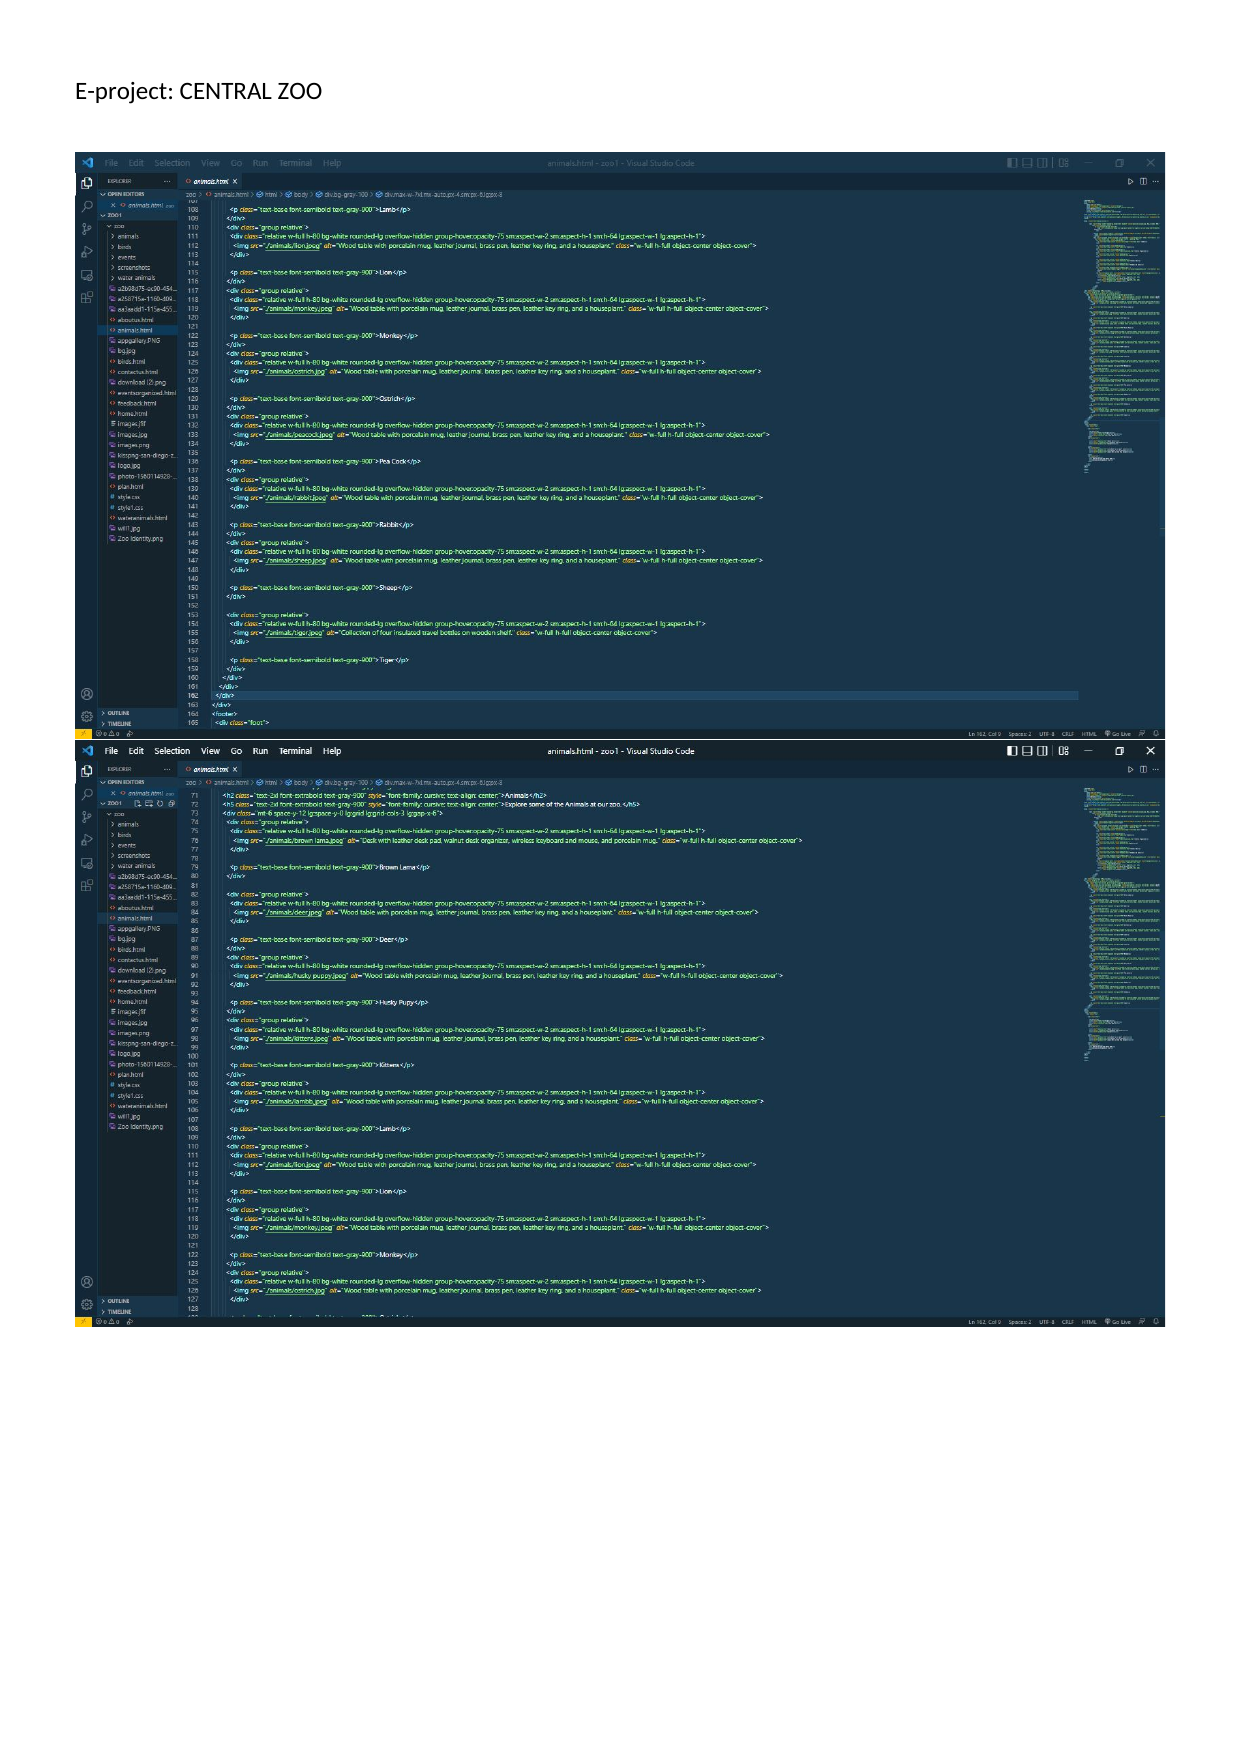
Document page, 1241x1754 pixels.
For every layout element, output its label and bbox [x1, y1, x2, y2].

picture [75, 740, 1166, 1327]
picture [75, 152, 1166, 739]
